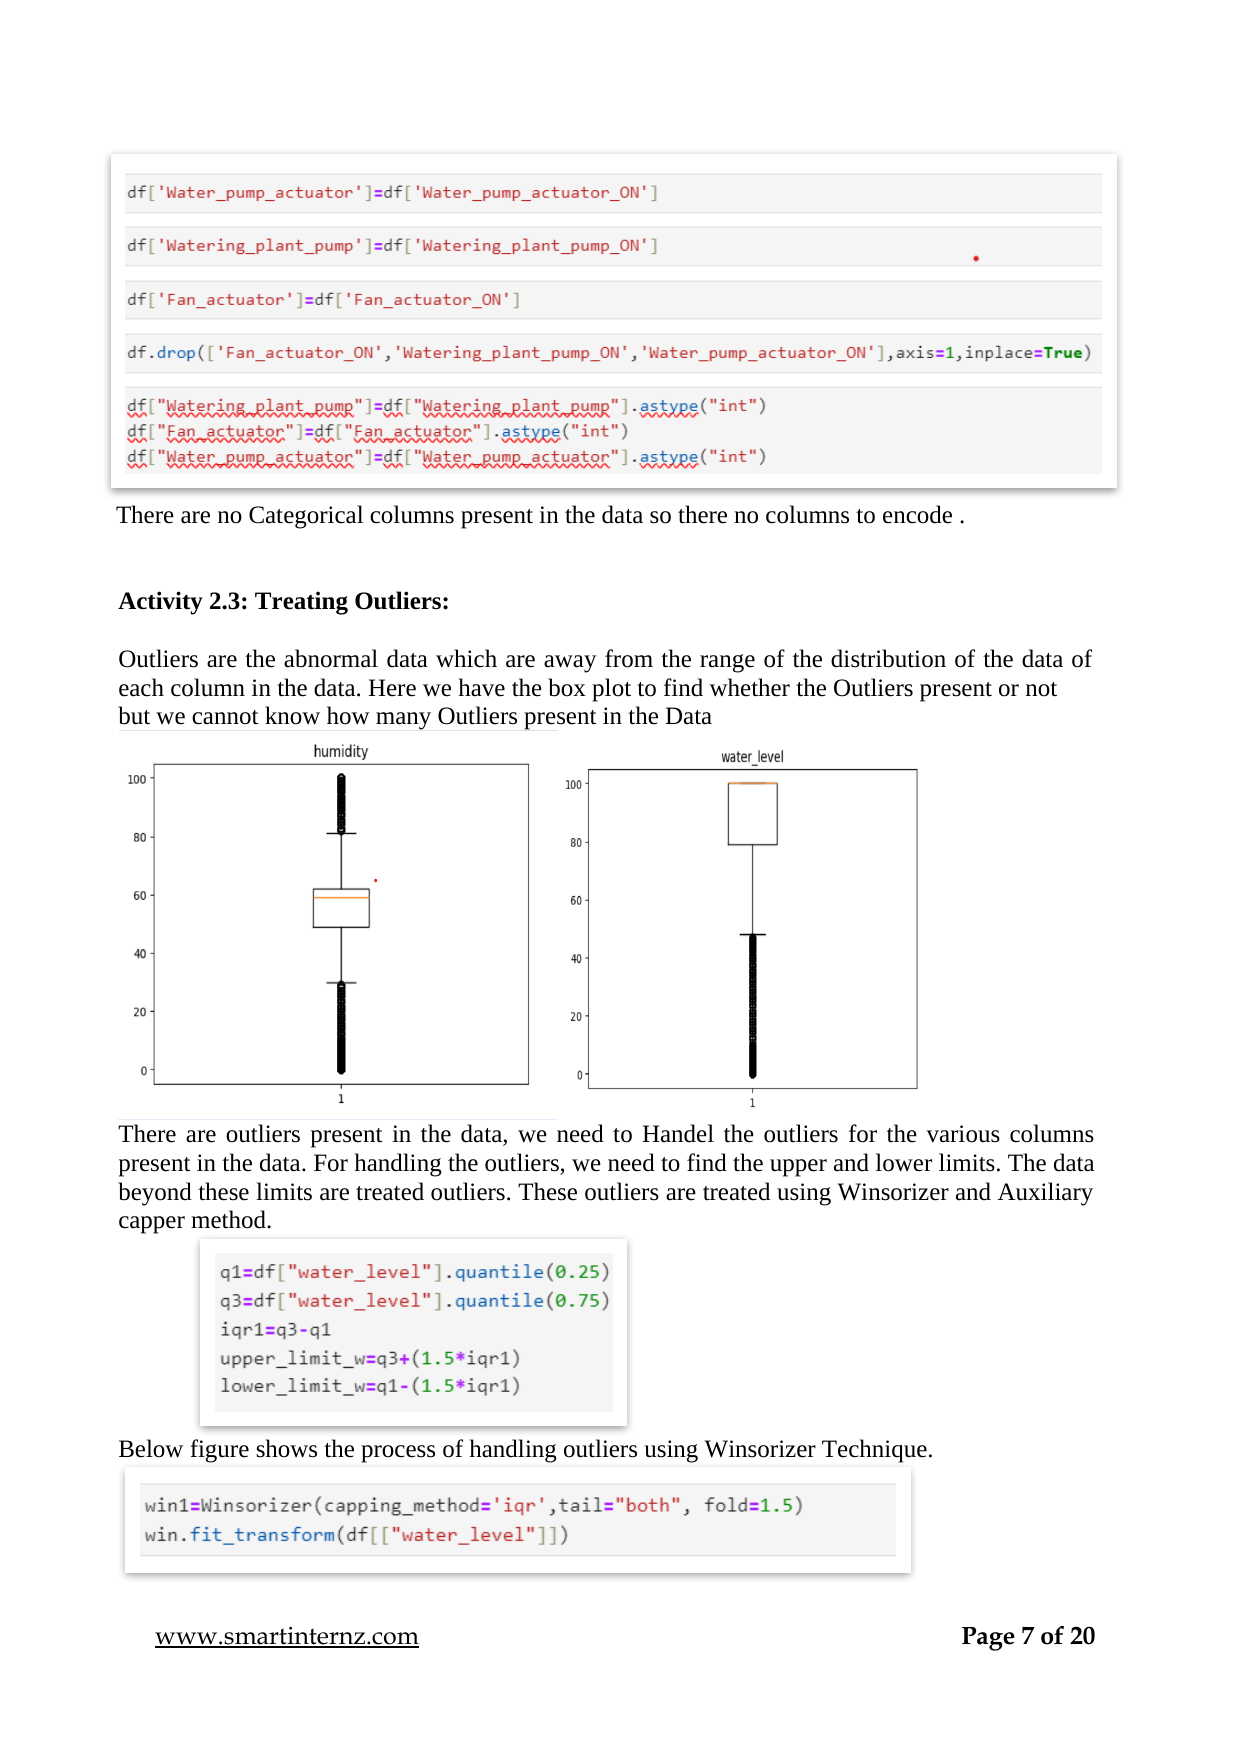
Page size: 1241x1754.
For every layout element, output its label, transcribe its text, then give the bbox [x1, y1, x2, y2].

picture [118, 730, 933, 1120]
text Below figure shows the process of handling outliers using Winsorizer Technique. [118, 1434, 1095, 1463]
picture [125, 169, 1102, 474]
picture [140, 1482, 896, 1558]
text There are no Categorical columns present in the data so there no columns to encode . [103, 500, 1095, 529]
text Outliers are the abnormal data which are away from the range of the distribution of the data of each column in the data. Here we have the box plot to find whether the Outliers present or not [118, 644, 1095, 701]
picture [215, 1253, 613, 1412]
text but we cannot know how many Outliers present in the Data [118, 701, 1095, 730]
text Activity 2.3: Treating Outliers: [118, 586, 1095, 615]
text There are outliers present in the data, we need to Handel the outliers for the various columns present in the data. For handling the outliers, we need to find the upper and lower limits. The data beyond these limits are treated outliers. These outliers are treated using Winsorizer and Auxiliary capper method. [118, 1119, 1095, 1234]
